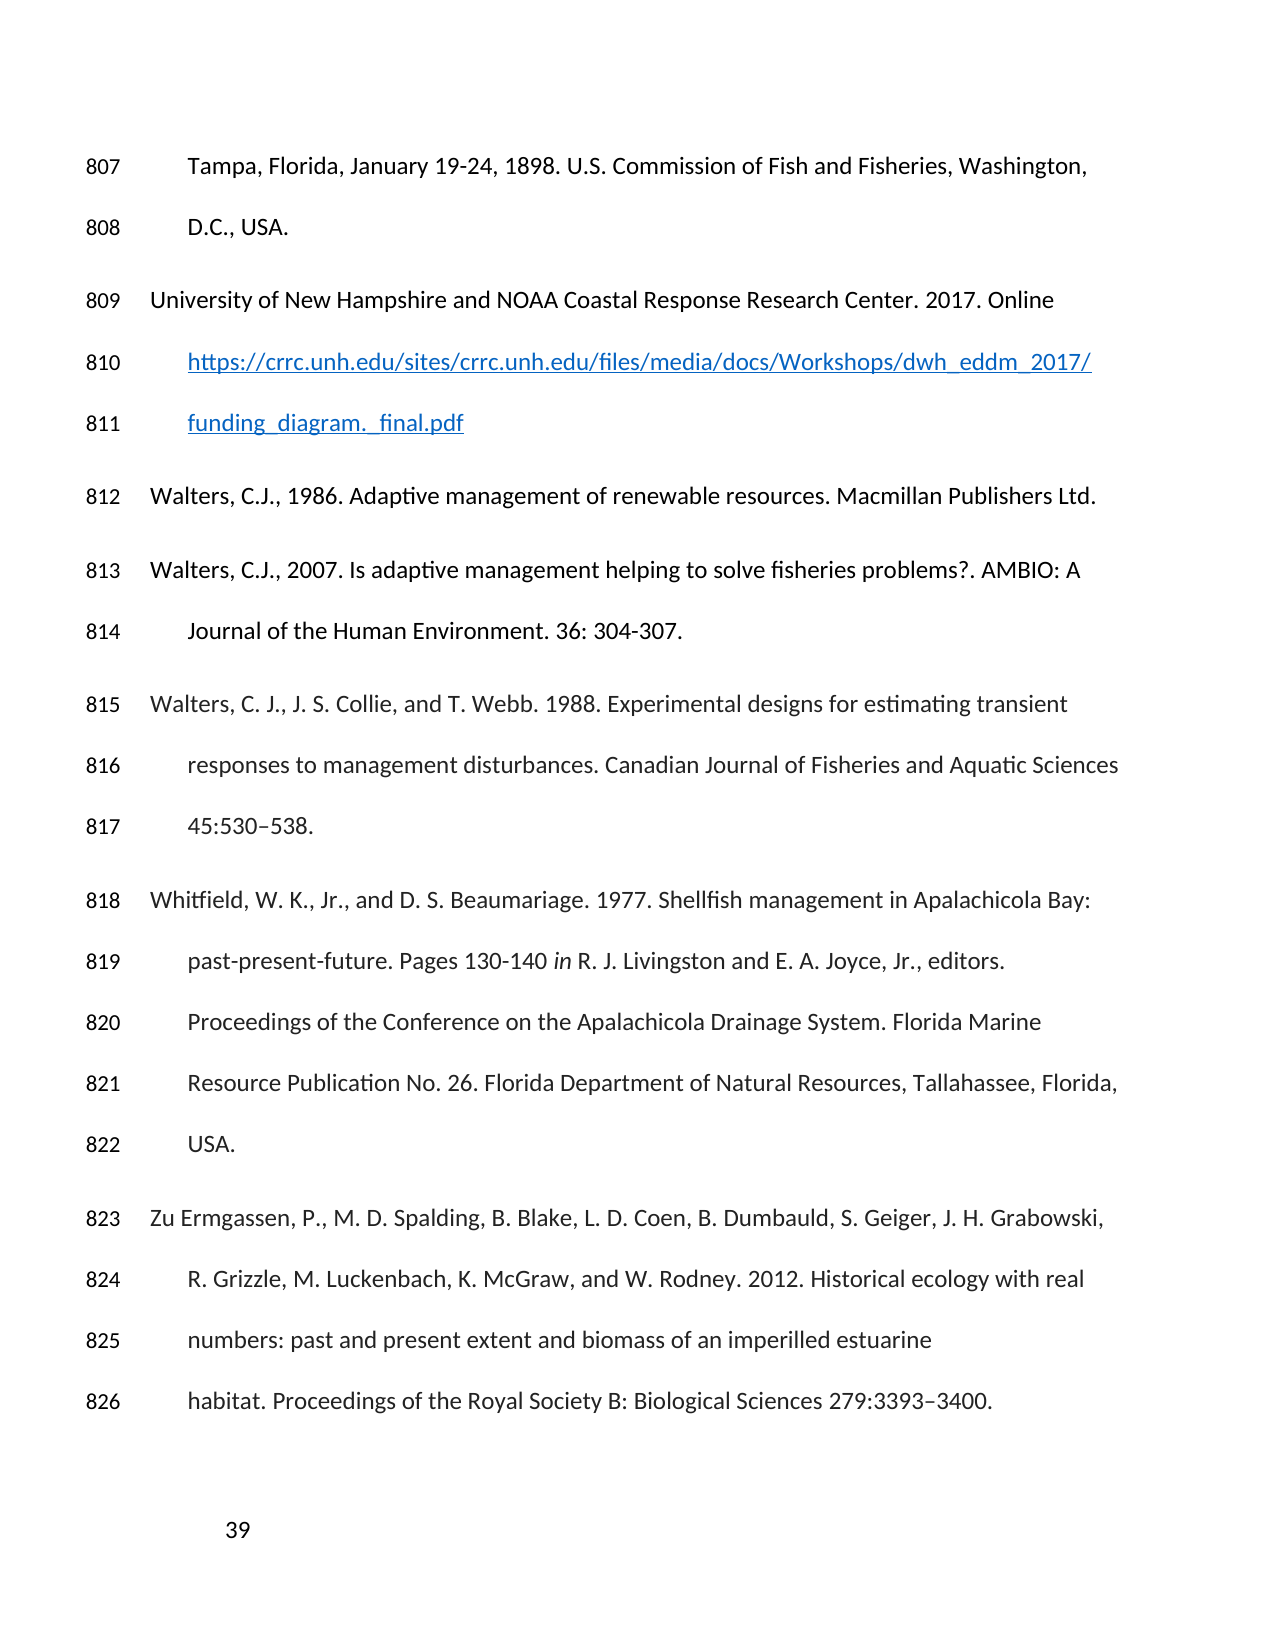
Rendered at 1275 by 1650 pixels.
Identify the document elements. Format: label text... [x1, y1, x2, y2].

text University of New Hampshire and NOAA Coastal Response Research Center. 2017. Online https://crrc.unh.edu/sites/crrc.unh.edu/files/media/docs/Workshops/dwh_eddm_2017/funding_diagram._final.pdf [150, 284, 1125, 437]
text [150, 150, 1125, 242]
text Zu Ermgassen, P., M. D. Spalding, B. Blake, L. D. Coen, B. Dumbauld, S. Geiger, J. H. Grabowski, R. Grizzle, M. Luckenbach, K. McGraw, and W. Rodney. 2012. Historical ecology with real numbers: past and present extent and biomass of an imperilled estuarine habitat. Proceedings of the Royal Society B: Biological Sciences 279:3393–3400. [150, 1202, 1125, 1415]
text Walters, C.J., 1986. Adaptive management of renewable resources. Macmillan Publishers Ltd. [150, 480, 1125, 511]
text Whitfield, W. K., Jr., and D. S. Beaumariage. 1977. Shellfish management in Apalachicola Bay: past-present-future. Pages 130-140 in R. J. Livingston and E. A. Joyce, Jr., editors. Proceedings of the Conference on the Apalachicola Drainage System. Florida Marine Resource Publication No. 26. Florida Department of Natural Resources, Tallahassee, Florida, USA. [150, 884, 1125, 1159]
text Walters, C.J., 2007. Is adaptive management helping to solve fisheries problems?. AMBIO: A Journal of the Human Environment. 36: 304-307. [150, 554, 1125, 645]
text Walters, C. J., J. S. Collie, and T. Webb. 1988. Experimental designs for estimating transient responses to management disturbances. Canadian Journal of Fisheries and Aquatic Sciences 45:530–538. [150, 688, 1125, 841]
